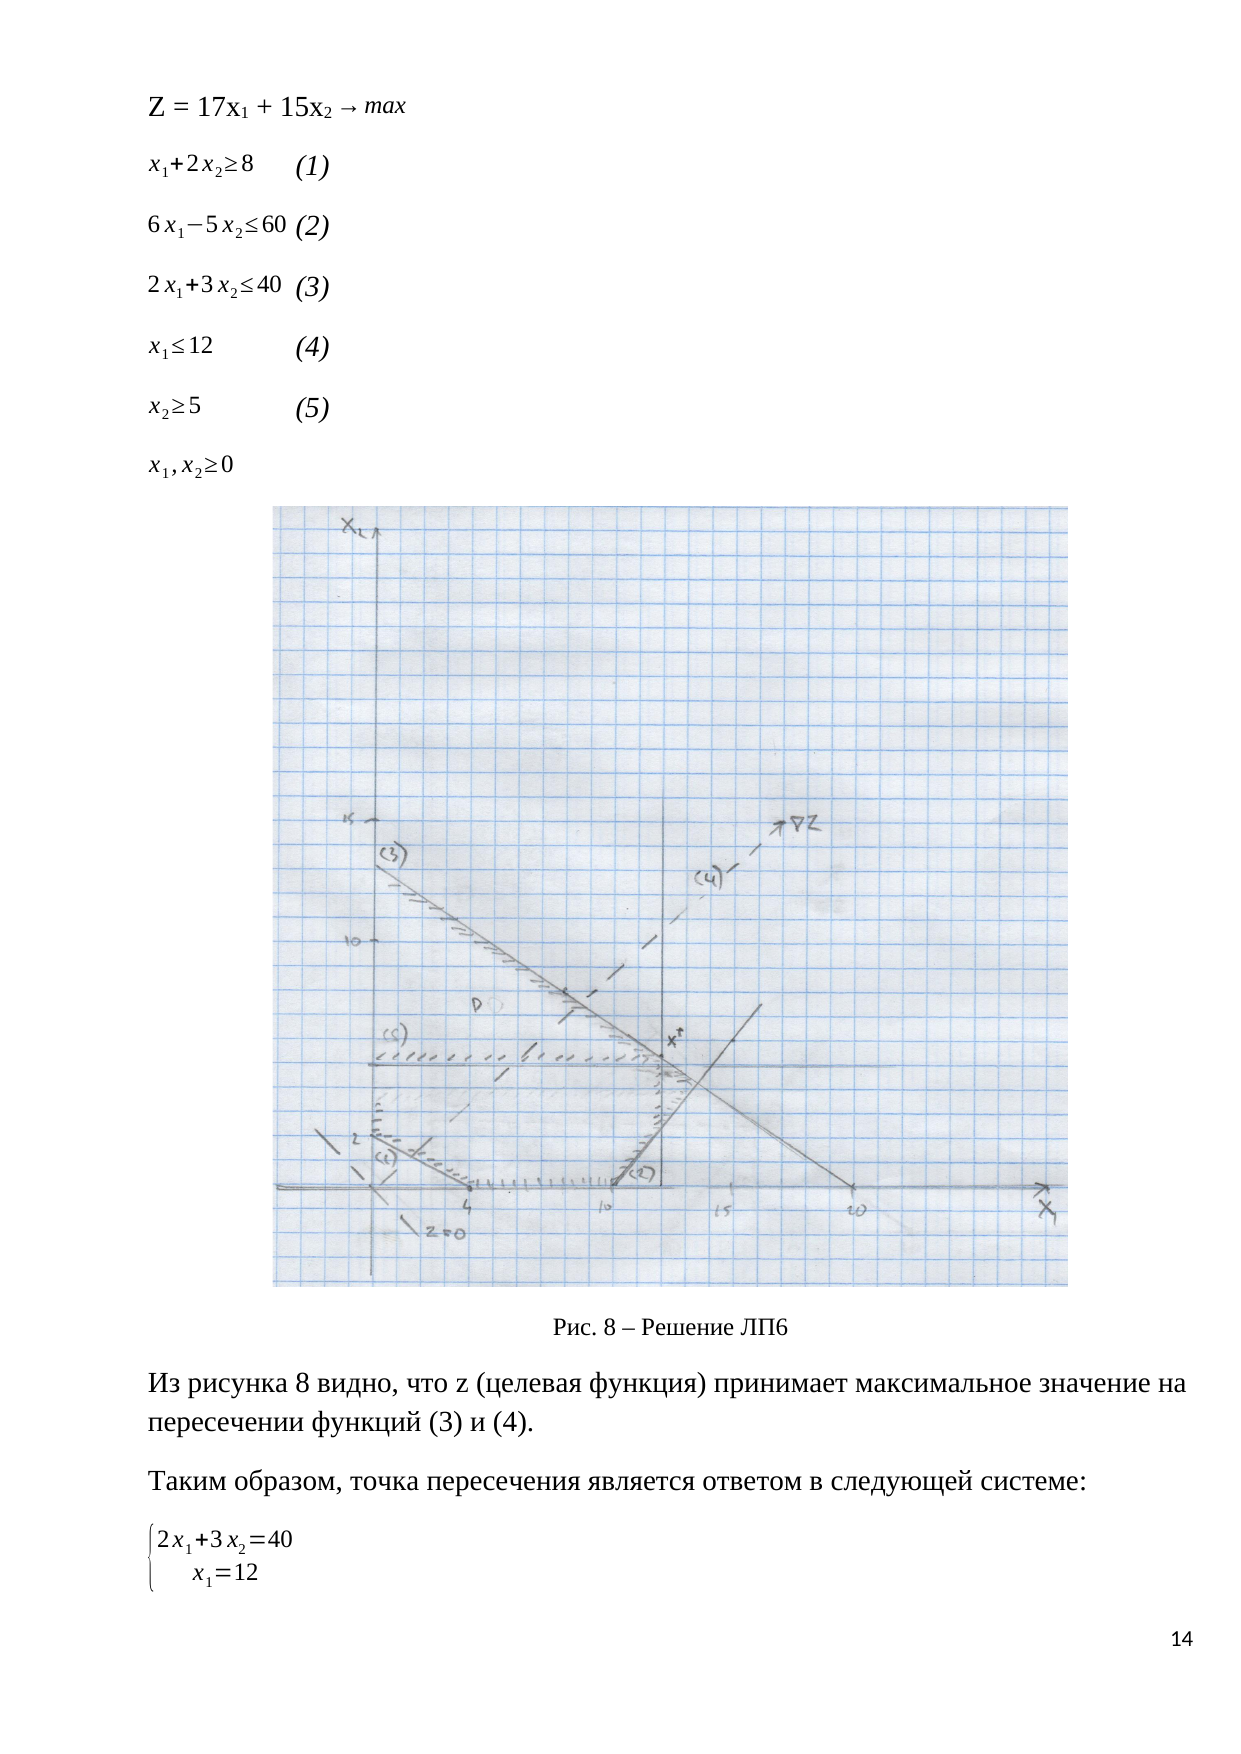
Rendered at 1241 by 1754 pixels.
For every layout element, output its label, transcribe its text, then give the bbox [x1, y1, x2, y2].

text Таким образом, точка пересечения является ответом в следующей системе: [148, 1463, 1193, 1497]
text (4) [148, 329, 1193, 364]
text Из рисунка 8 видно, что z (целевая функция) принимает максимальное значение на пересечении функций (3) и (4). [148, 1366, 1193, 1438]
text (5) [148, 390, 1193, 425]
text Z = 17x1 + 15x2 [148, 89, 1193, 122]
text (2) [148, 208, 1193, 243]
picture [272, 506, 1068, 1287]
text (3) [148, 269, 1193, 304]
text (1) [148, 148, 1193, 183]
text Рис. 8 – Решение ЛП6 [148, 1312, 1193, 1341]
